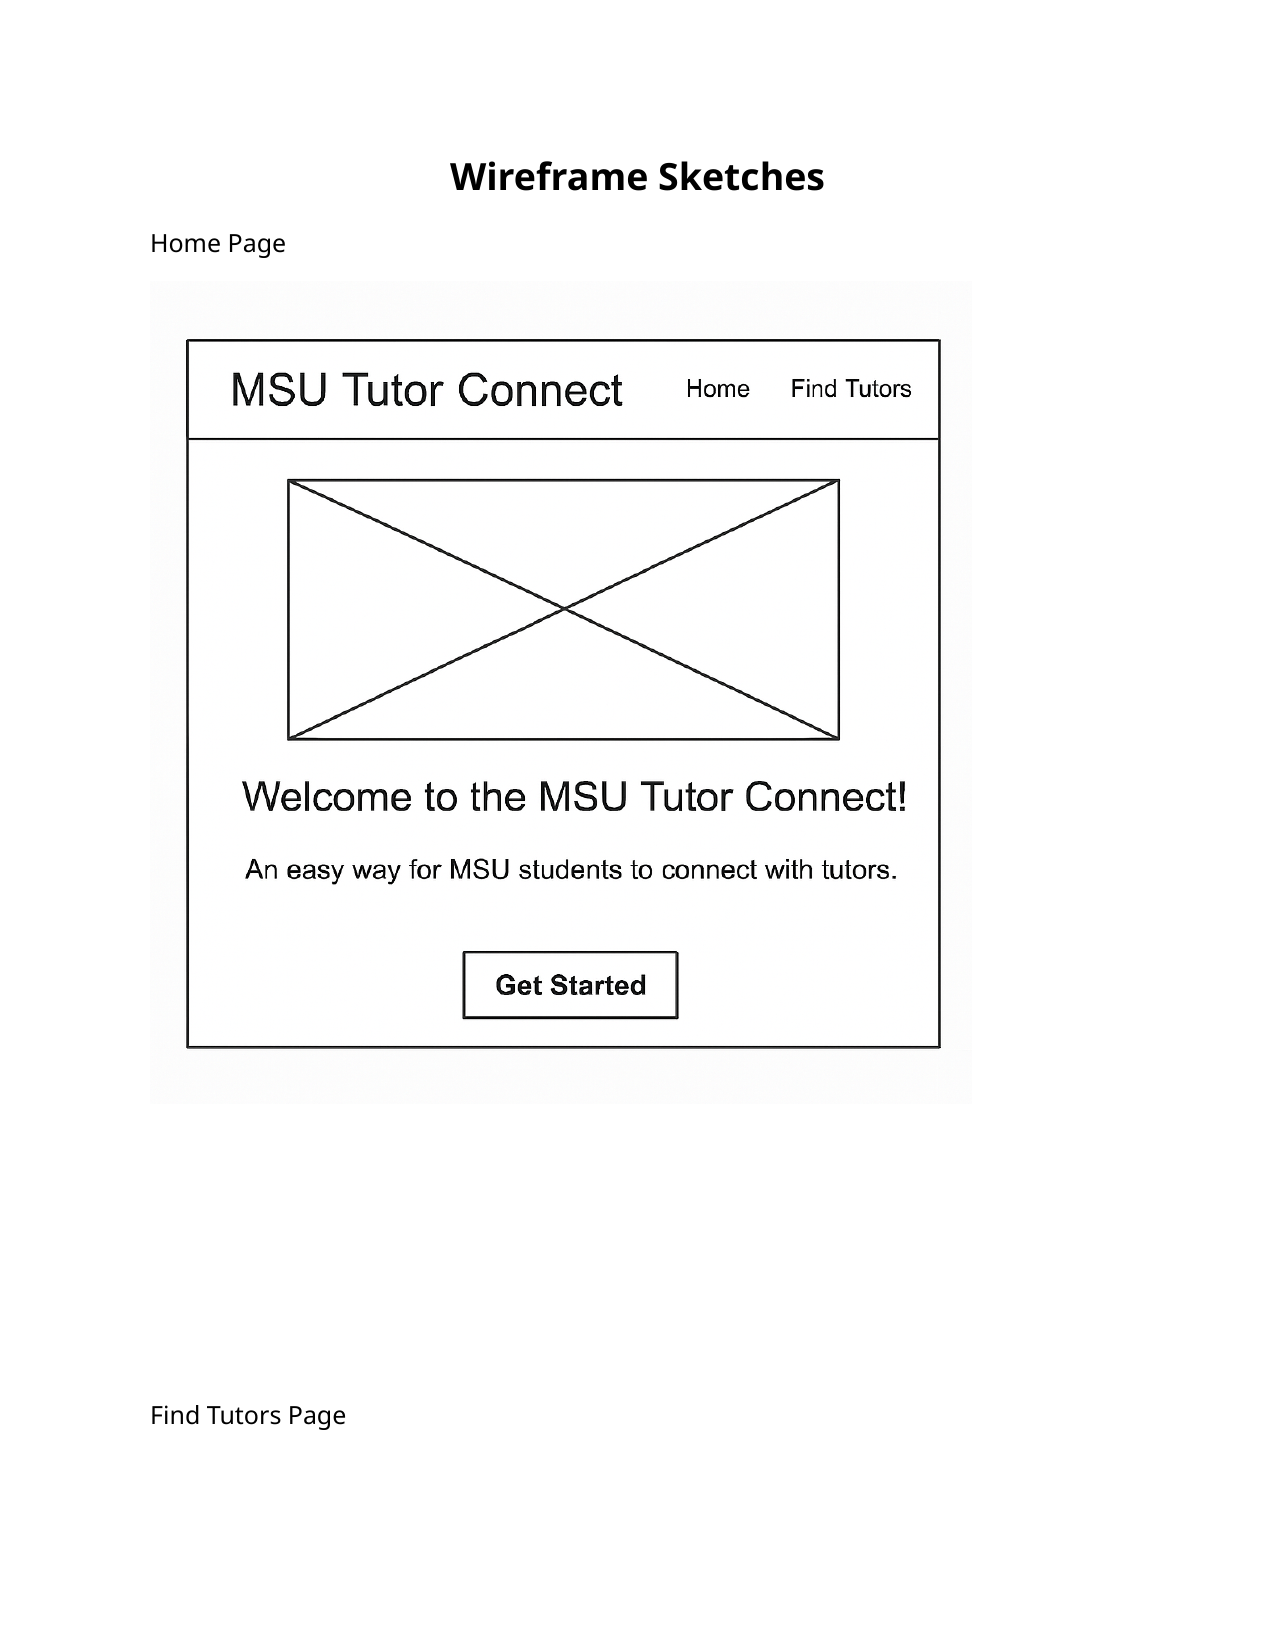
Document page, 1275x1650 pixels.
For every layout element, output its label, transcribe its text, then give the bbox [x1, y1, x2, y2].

text Wireframe Sketches [150, 150, 1125, 201]
text Find Tutors Page [150, 1398, 1125, 1432]
text Home Page [150, 225, 1125, 259]
picture [150, 281, 972, 1104]
